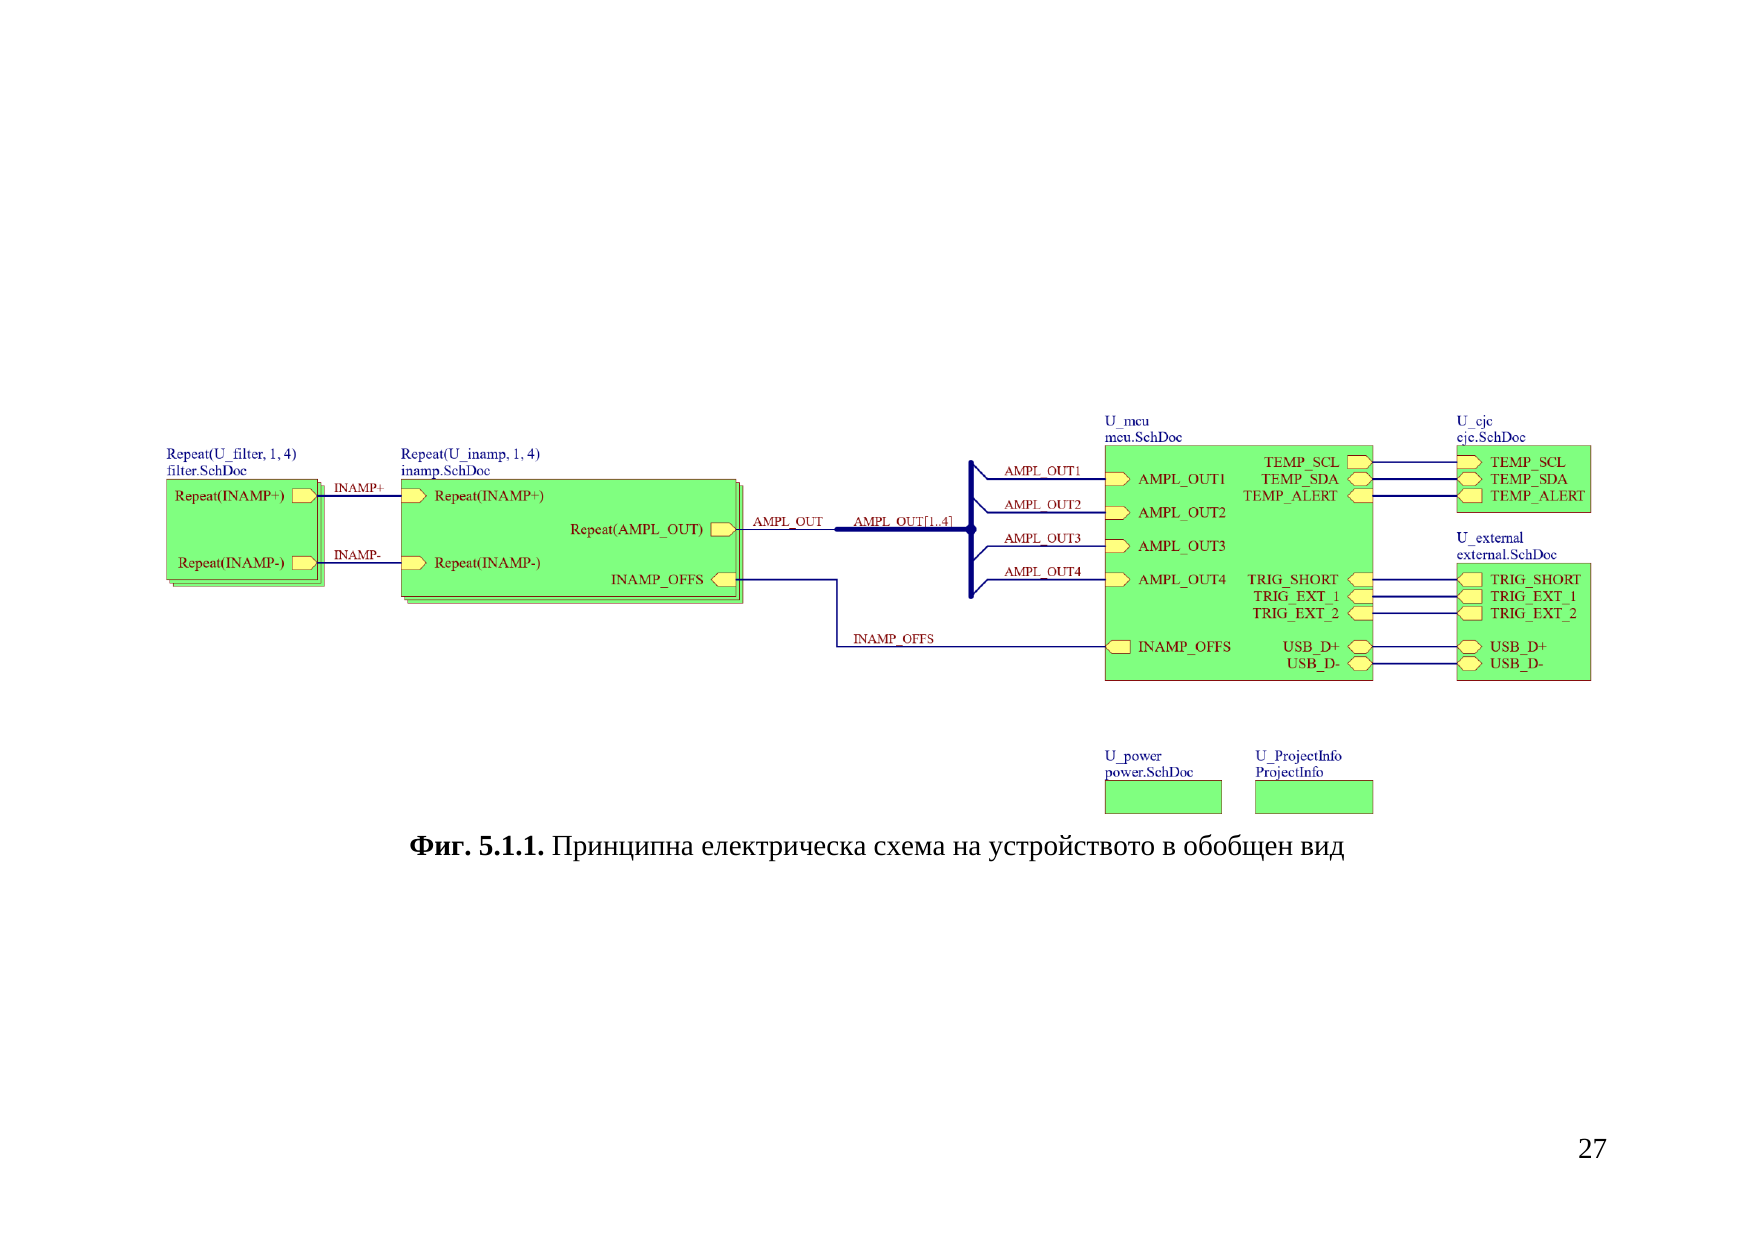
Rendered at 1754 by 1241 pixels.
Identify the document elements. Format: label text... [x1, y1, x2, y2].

picture [151, 408, 1603, 824]
text Фиг. 5.1.1. Принципна електрическа схема на устройството в обобщен вид [147, 828, 1607, 862]
